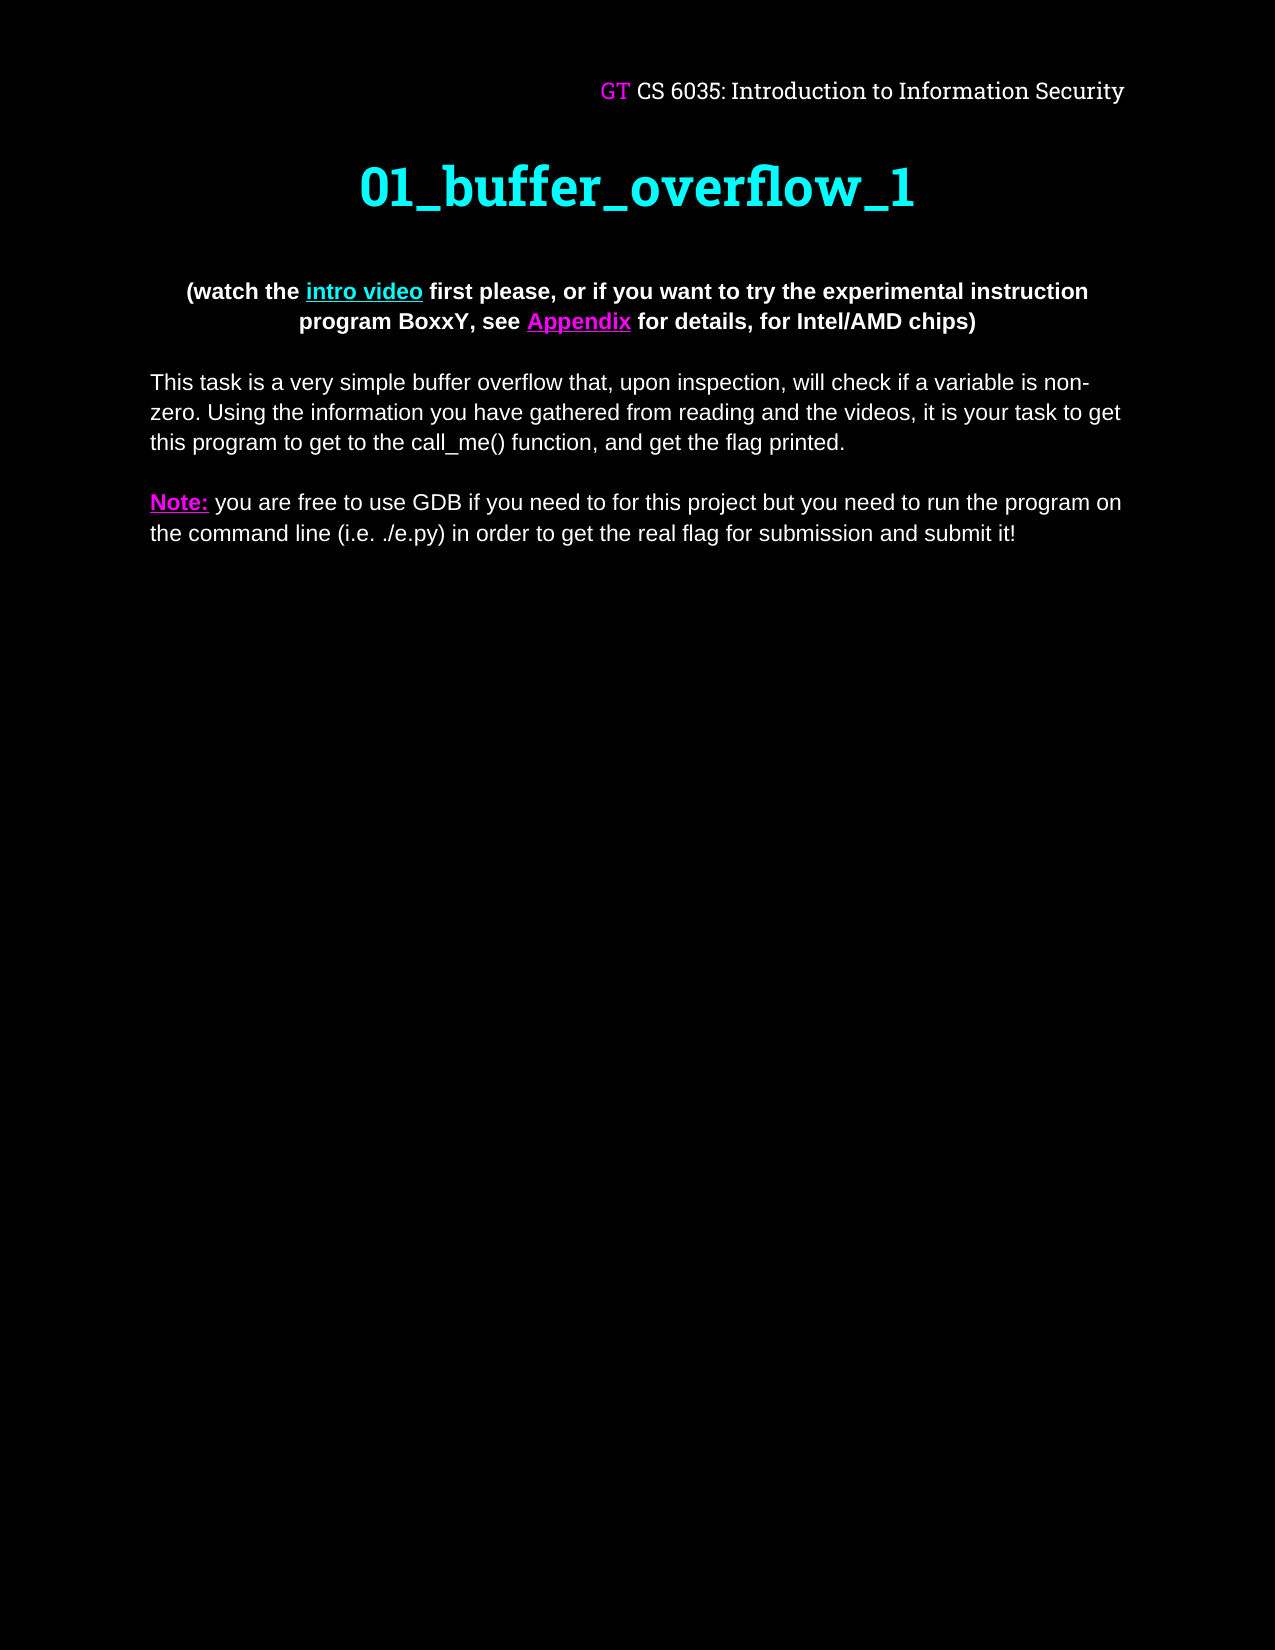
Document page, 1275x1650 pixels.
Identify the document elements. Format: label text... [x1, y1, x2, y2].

text Note: you are free to use GDB if you need to for this project but you need to run the program on the command line (i.e. ./e.py) in order to get the real flag for submission and submit it! [150, 489, 1125, 546]
text This task is a very simple buffer overflow that, upon inspection, will check if a variable is non-zero. Using the information you have gathered from reading and the videos, it is your task to get this program to get to the call_me() function, and get the flag printed. [150, 368, 1125, 455]
text (watch the intro video first please, or if you want to try the experimental instruction program BoxxY, see Appendix for details, for Intel/AMD chips) [150, 278, 1125, 334]
title 01_buffer_overflow_1 [150, 150, 1125, 221]
